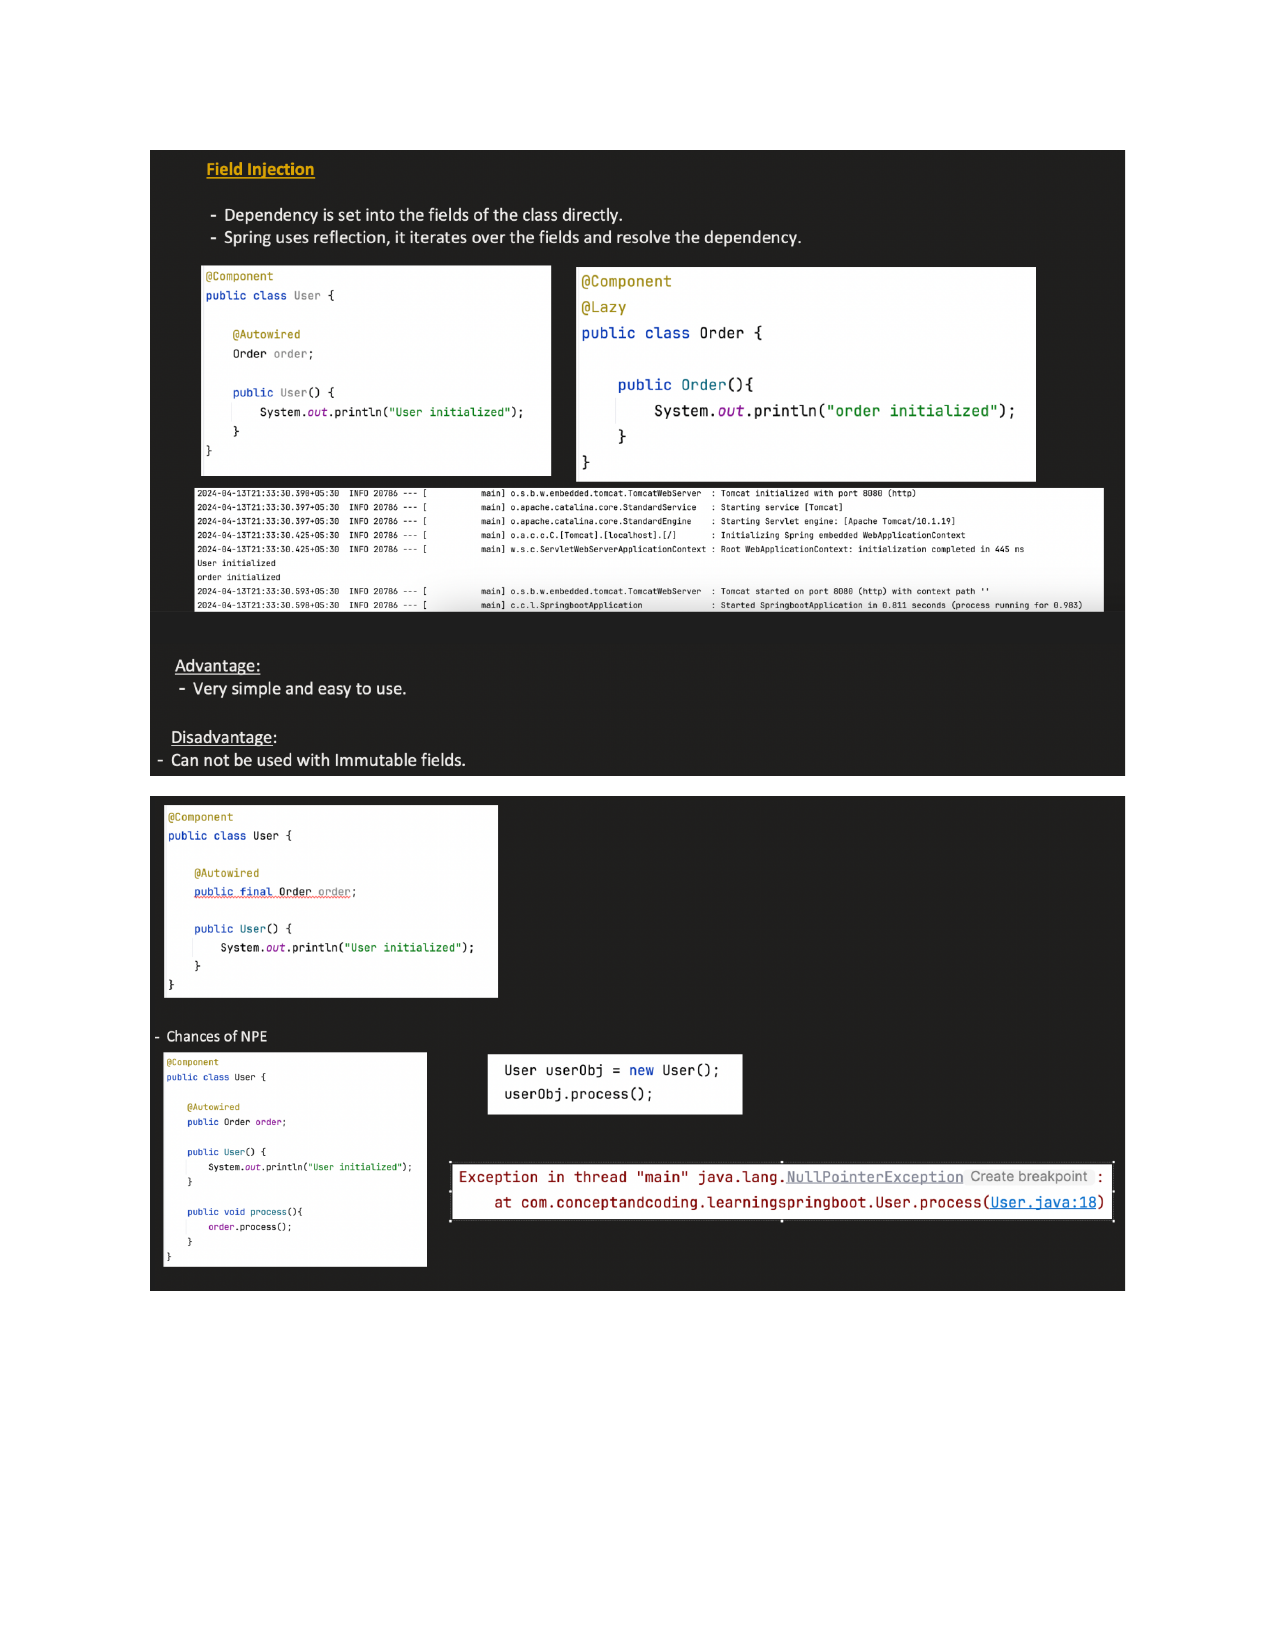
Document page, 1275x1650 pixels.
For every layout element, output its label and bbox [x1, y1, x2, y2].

picture [150, 150, 1125, 776]
picture [150, 796, 1125, 1291]
